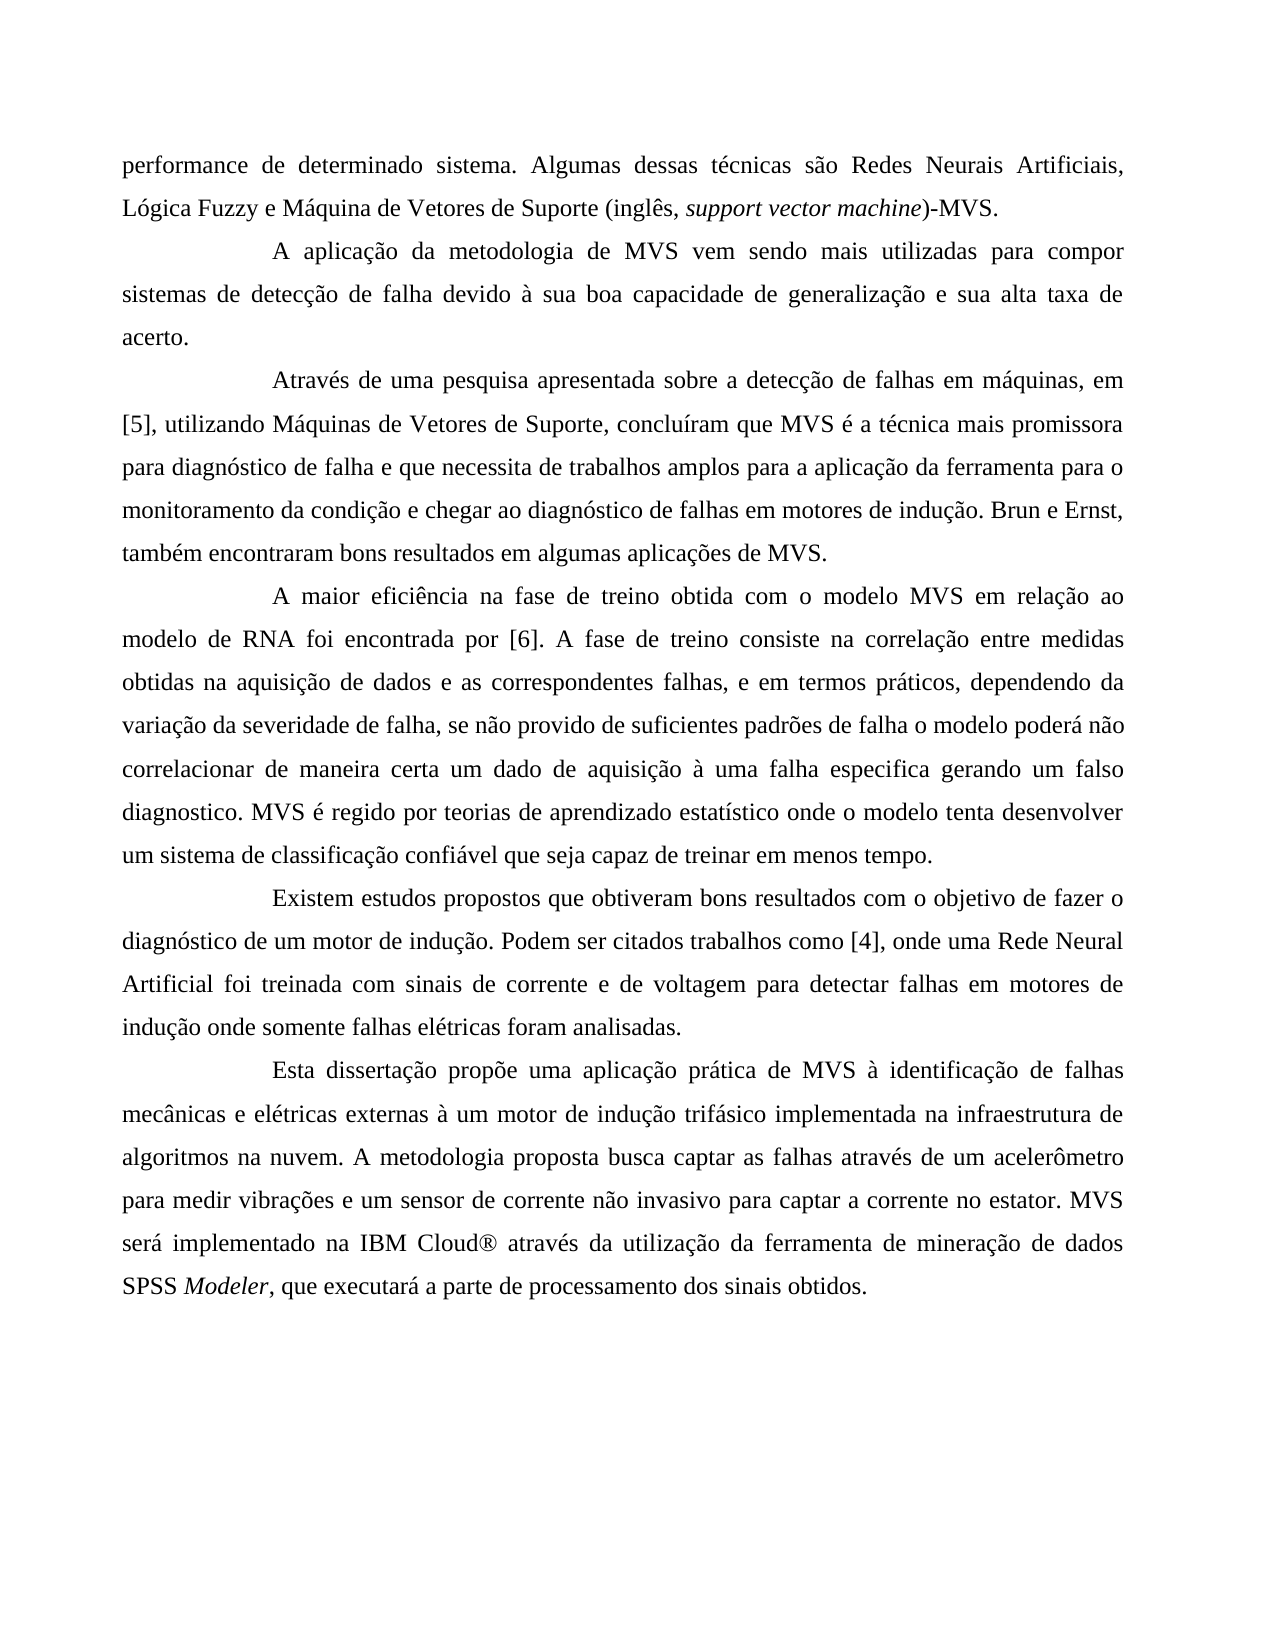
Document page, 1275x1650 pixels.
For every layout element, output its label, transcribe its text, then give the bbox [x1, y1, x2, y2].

text A aplicação da metodologia de MVS vem sendo mais utilizadas para compor sistemas de detecção de falha devido à sua boa capacidade de generalização e sua alta taxa de acerto. [122, 236, 1125, 351]
text A maior eficiência na fase de treino obtida com o modelo MVS em relação ao modelo de RNA foi encontrada por [6]. A fase de treino consiste na correlação entre medidas obtidas na aquisição de dados e as correspondentes falhas, e em termos práticos, dependendo da variação da severidade de falha, se não provido de suficientes padrões de falha o modelo poderá não correlacionar de maneira certa um dado de aquisição à uma falha especifica gerando um falso diagnostico. MVS é regido por teorias de aprendizado estatístico onde o modelo tenta desenvolver um sistema de classificação confiável que seja capaz de treinar em menos tempo. [122, 581, 1125, 869]
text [122, 150, 1125, 222]
text Esta dissertação propõe uma aplicação prática de MVS à identificação de falhas mecânicas e elétricas externas à um motor de indução trifásico implementada na infraestrutura de algoritmos na nuvem. A metodologia proposta busca captar as falhas através de um acelerômetro para medir vibrações e um sensor de corrente não invasivo para captar a corrente no estator. MVS será implementado na IBM Cloud® através da utilização da ferramenta de mineração de dados SPSS Modeler, que executará a parte de processamento dos sinais obtidos. [122, 1056, 1125, 1300]
text Através de uma pesquisa apresentada sobre a detecção de falhas em máquinas, em [5], utilizando Máquinas de Vetores de Suporte, concluíram que MVS é a técnica mais promissora para diagnóstico de falha e que necessita de trabalhos amplos para a aplicação da ferramenta para o monitoramento da condição e chegar ao diagnóstico de falhas em motores de indução. Brun e Ernst, também encontraram bons resultados em algumas aplicações de MVS. [122, 366, 1125, 567]
text Existem estudos propostos que obtiveram bons resultados com o objetivo de fazer o diagnóstico de um motor de indução. Podem ser citados trabalhos como [4], onde uma Rede Neural Artificial foi treinada com sinais de corrente e de voltagem para detectar falhas em motores de indução onde somente falhas elétricas foram analisadas. [122, 883, 1125, 1041]
